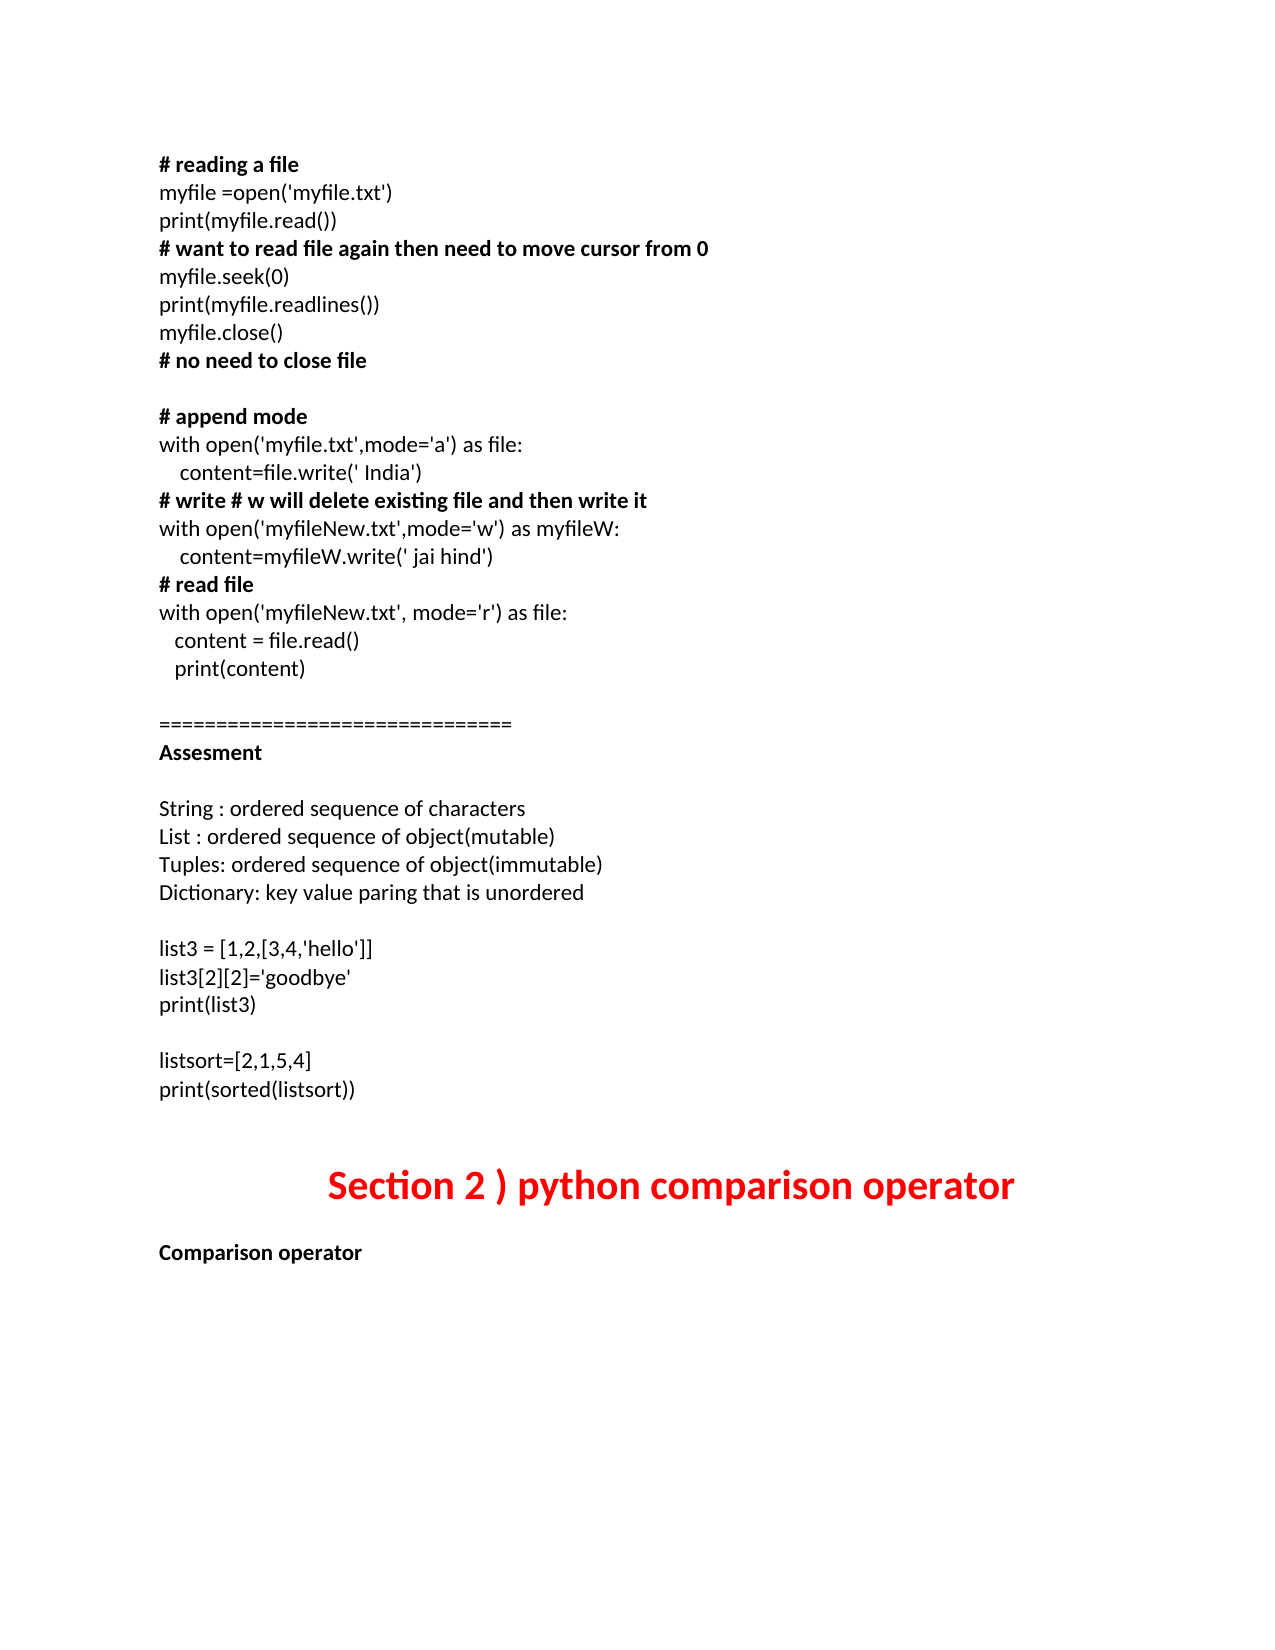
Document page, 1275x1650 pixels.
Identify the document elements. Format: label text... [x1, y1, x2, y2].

text content = file.read() [159, 626, 1125, 654]
text print(list3) [159, 991, 1125, 1019]
text List : ordered sequence of object(mutable) [159, 822, 1125, 851]
text Section 2 ) python comparison operator [328, 1159, 1125, 1209]
text myfile.close() [159, 318, 1125, 346]
text # no need to close file [159, 346, 1125, 374]
text # append mode [159, 402, 1125, 430]
text with open('myfile.txt',mode='a') as file: [159, 430, 1125, 458]
text print(myfile.read()) [159, 206, 1125, 234]
text # want to read file again then need to move cursor from 0 [159, 234, 1125, 262]
text with open('myfileNew.txt', mode='r') as file: [159, 598, 1125, 626]
text print(sorted(listsort)) [159, 1075, 1125, 1103]
text String : ordered sequence of characters [159, 794, 1125, 822]
text # write # w will delete existing file and then write it [159, 486, 1125, 514]
text # reading a file [159, 150, 1125, 178]
text Tuples: ordered sequence of object(immutable) [159, 851, 1125, 878]
text myfile.seek(0) [159, 262, 1125, 290]
text content=myfileW.write(' jai hind') [159, 542, 1125, 570]
text # read file [159, 570, 1125, 598]
text list3[2][2]='goodbye' [159, 963, 1125, 991]
text list3 = [1,2,[3,4,'hello']] [159, 934, 1125, 963]
text myfile =open('myfile.txt') [159, 178, 1125, 206]
text with open('myfileNew.txt',mode='w') as myfileW: [159, 514, 1125, 542]
text content=file.write(' India') [159, 458, 1125, 486]
text listsort=[2,1,5,4] [159, 1047, 1125, 1075]
text =============================== [159, 710, 1125, 738]
text Dictionary: key value paring that is unordered [159, 878, 1125, 907]
text print(myfile.readlines()) [159, 290, 1125, 318]
text print(content) [159, 654, 1125, 682]
text Assesment [159, 738, 1125, 766]
text Comparison operator [159, 1238, 1125, 1266]
